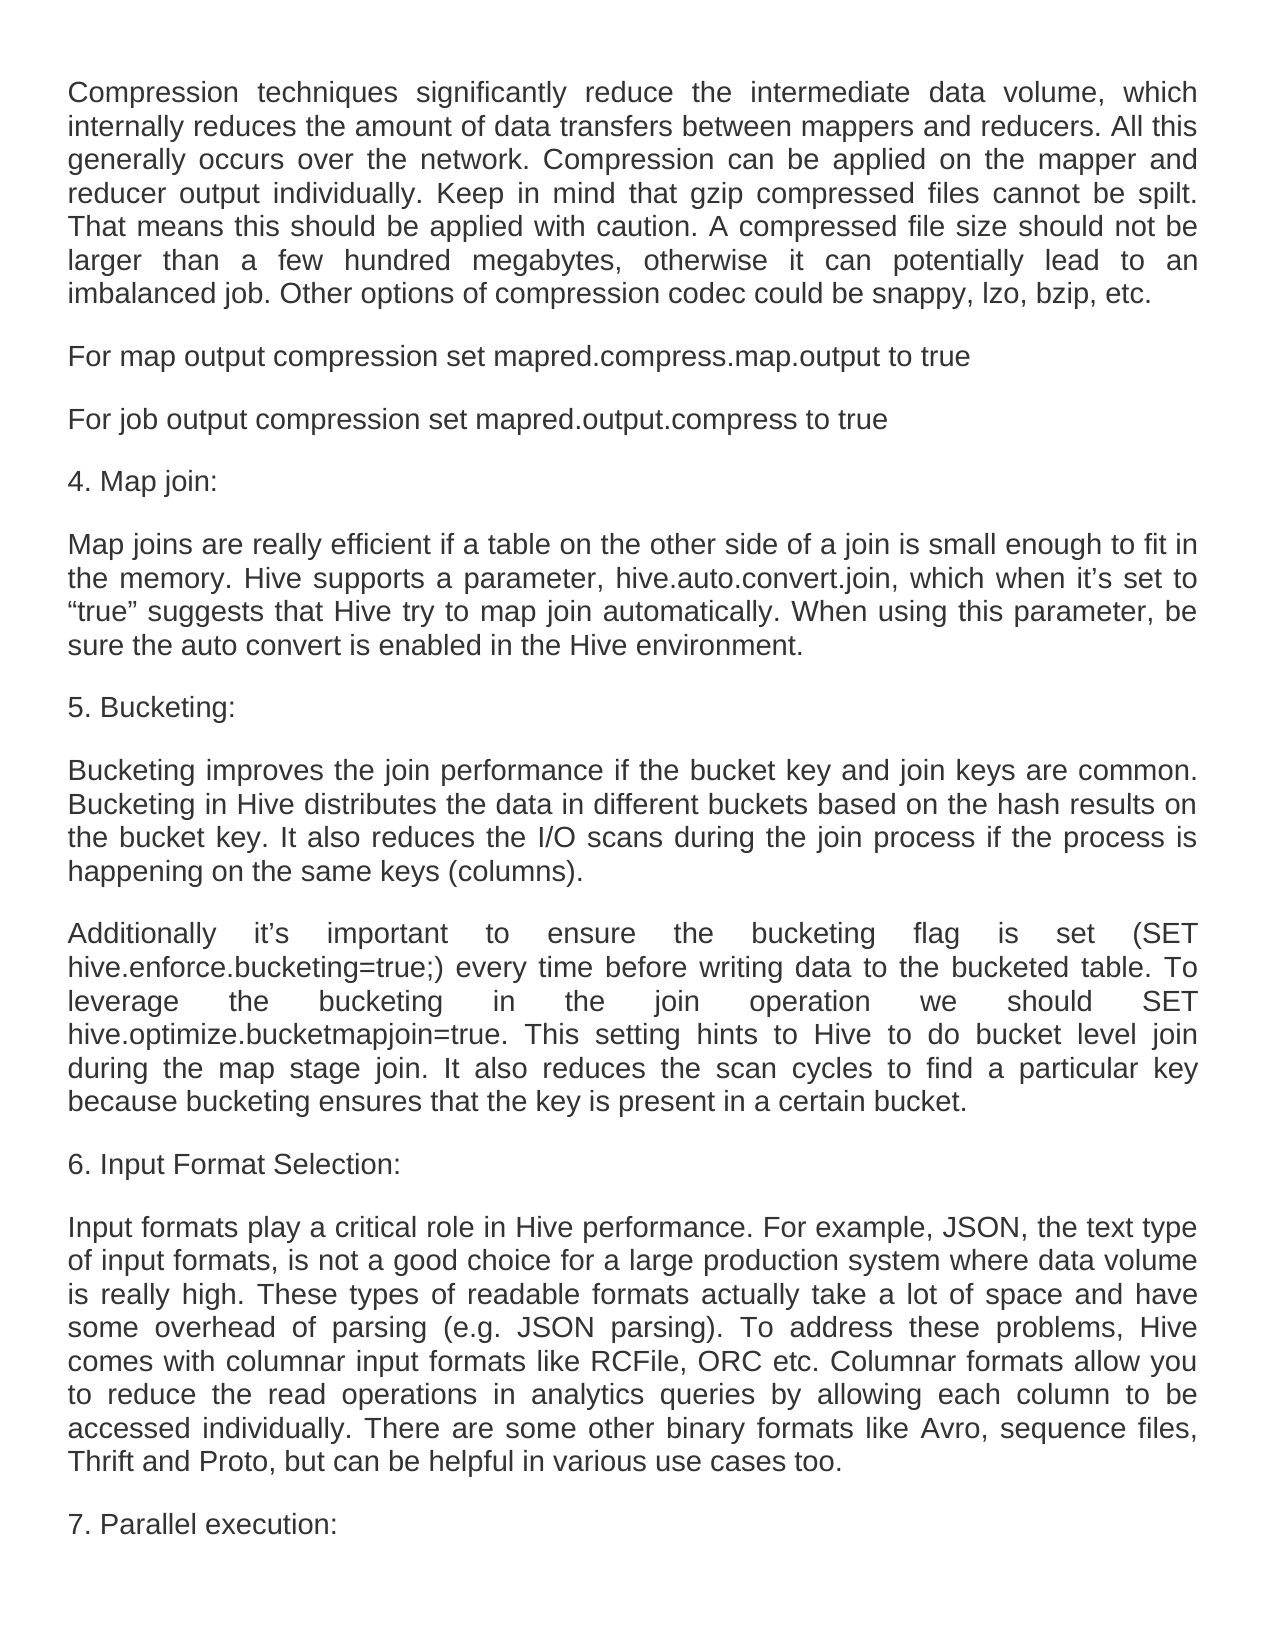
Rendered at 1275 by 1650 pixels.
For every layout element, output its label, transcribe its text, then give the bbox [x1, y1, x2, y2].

text Additionally it’s important to ensure the bucketing flag is set (SET hive.enforce.bucketing=true;) every time before writing data to the bucketed table. To leverage the bucketing in the join operation we should SET hive.optimize.bucketmapjoin=true. This setting hints to Hive to do bucket level join during the map stage join. It also reduces the scan cycles to find a particular key because bucketing ensures that the key is present in a certain bucket. [67, 916, 1200, 1118]
text 4. Map join: [67, 464, 1200, 498]
text For job output compression set mapred.output.compress to true [67, 402, 1200, 435]
text Bucketing improves the join performance if the bucket key and join keys are common. Bucketing in Hive distributes the data in different buckets based on the hash results on the bucket key. It also reduces the I/O scans during the join process if the process is happening on the same keys (columns). [67, 753, 1200, 887]
text 7. Parallel execution: [67, 1507, 1200, 1541]
text For map output compression set mapred.compress.map.output to true [67, 339, 1200, 372]
text 6. Input Format Selection: [67, 1147, 1200, 1180]
text Input formats play a critical role in Hive performance. For example, JSON, the text type of input formats, is not a good choice for a large production system where data volume is really high. These types of readable formats actually take a lot of space and have some overhead of parsing (e.g. JSON parsing). To address these problems, Hive comes with columnar input formats like RCFile, ORC etc. Columnar formats allow you to reduce the read operations in analytics queries by allowing each column to be accessed individually. There are some other binary formats like Avro, sequence files, Thrift and Proto, but can be helpful in various use cases too. [67, 1209, 1200, 1478]
text Map joins are really efficient if a table on the other side of a join is small enough to fit in the memory. Hive supports a parameter, hive.auto.convert.join, which when it’s set to “true” suggests that Hive try to map join automatically. When using this parameter, be sure the auto convert is enabled in the Hive environment. [67, 527, 1200, 661]
text 5. Bucketing: [67, 690, 1200, 724]
text Compression techniques significantly reduce the intermediate data volume, which internally reduces the amount of data transfers between mappers and reducers. All this generally occurs over the network. Compression can be applied on the mapper and reducer output individually. Keep in mind that gzip compressed files cannot be spilt. That means this should be applied with caution. A compressed file size should not be larger than a few hundred megabytes, otherwise it can potentially lead to an imbalanced job. Other options of compression codec could be snappy, lzo, bzip, etc. [67, 75, 1200, 310]
